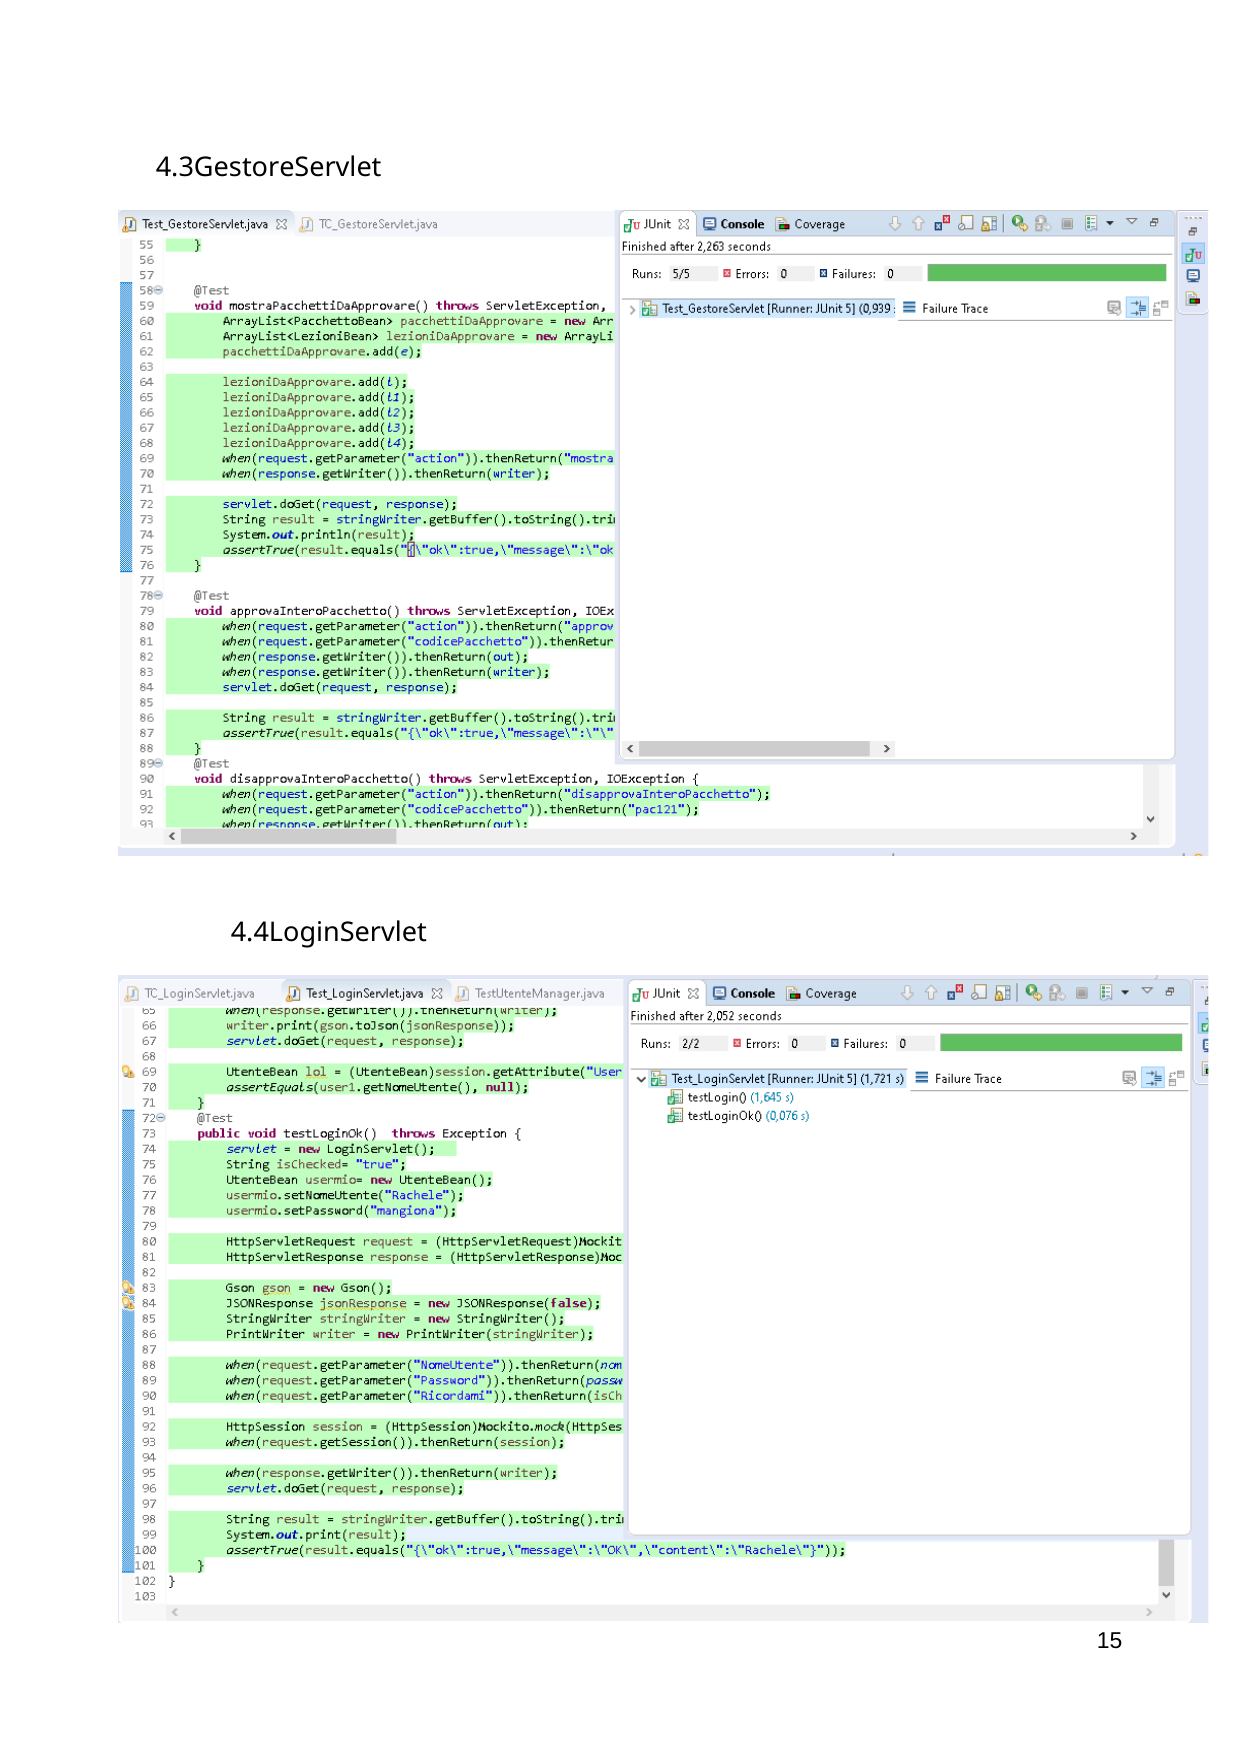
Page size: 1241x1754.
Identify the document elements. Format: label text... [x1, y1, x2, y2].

subtitle 4.4LoginServlet [231, 912, 1122, 949]
picture [118, 210, 1209, 856]
picture [118, 975, 1209, 1623]
subtitle 4.3GestoreServlet [156, 148, 1122, 184]
